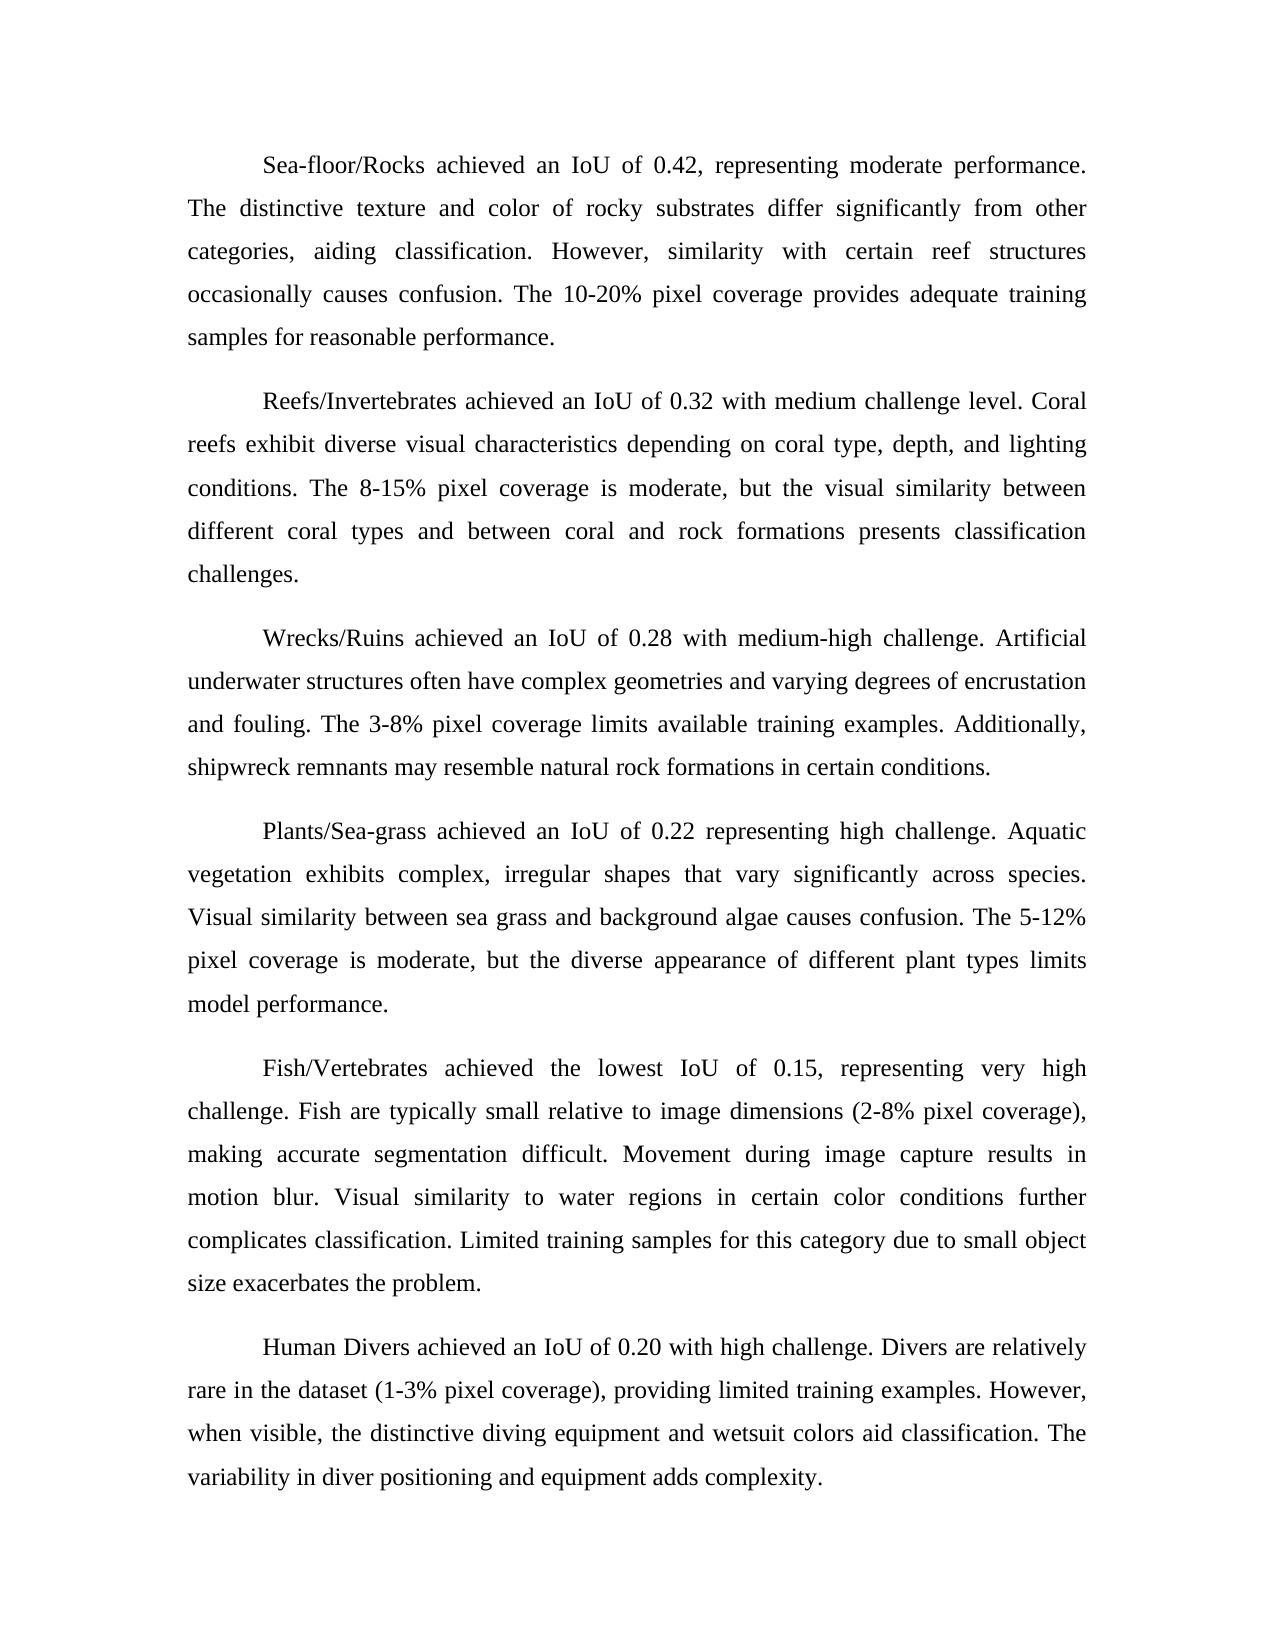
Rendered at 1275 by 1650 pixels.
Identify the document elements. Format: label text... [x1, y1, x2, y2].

text Fish/Vertebrates achieved the lowest IoU of 0.15, representing very high challenge. Fish are typically small relative to image dimensions (2-8% pixel coverage), making accurate segmentation difficult. Movement during image capture results in motion blur. Visual similarity to water regions in certain color conditions further complicates classification. Limited training samples for this category due to small object size exacerbates the problem. [187, 1053, 1087, 1297]
text Human Divers achieved an IoU of 0.20 with high challenge. Divers are relatively rare in the dataset (1-3% pixel coverage), providing limited training examples. However, when visible, the distinctive diving equipment and wetsuit colors aid classification. The variability in diver positioning and equipment adds complexity. [187, 1332, 1087, 1490]
text Sea-floor/Rocks achieved an IoU of 0.42, representing moderate performance. The distinctive texture and color of rocky substrates differ significantly from other categories, aiding classification. However, similarity with certain reef structures occasionally causes confusion. The 10-20% pixel coverage provides adequate training samples for reasonable performance. [187, 150, 1087, 351]
text Reefs/Invertebrates achieved an IoU of 0.32 with medium challenge level. Coral reefs exhibit diverse visual characteristics depending on coral type, depth, and lighting conditions. The 8-15% pixel coverage is moderate, but the visual similarity between different coral types and between coral and rock formations presents classification challenges. [187, 386, 1087, 588]
text Wrecks/Ruins achieved an IoU of 0.28 with medium-high challenge. Artificial underwater structures often have complex geometries and varying degrees of encrustation and fouling. The 3-8% pixel coverage limits available training examples. Additionally, shipwreck remnants may resemble natural rock formations in certain conditions. [187, 623, 1087, 781]
text Plants/Sea-grass achieved an IoU of 0.22 representing high challenge. Aquatic vegetation exhibits complex, irregular shapes that vary significantly across species. Visual similarity between sea grass and background algae causes confusion. The 5-12% pixel coverage is moderate, but the diverse appearance of different plant types limits model performance. [187, 816, 1087, 1017]
